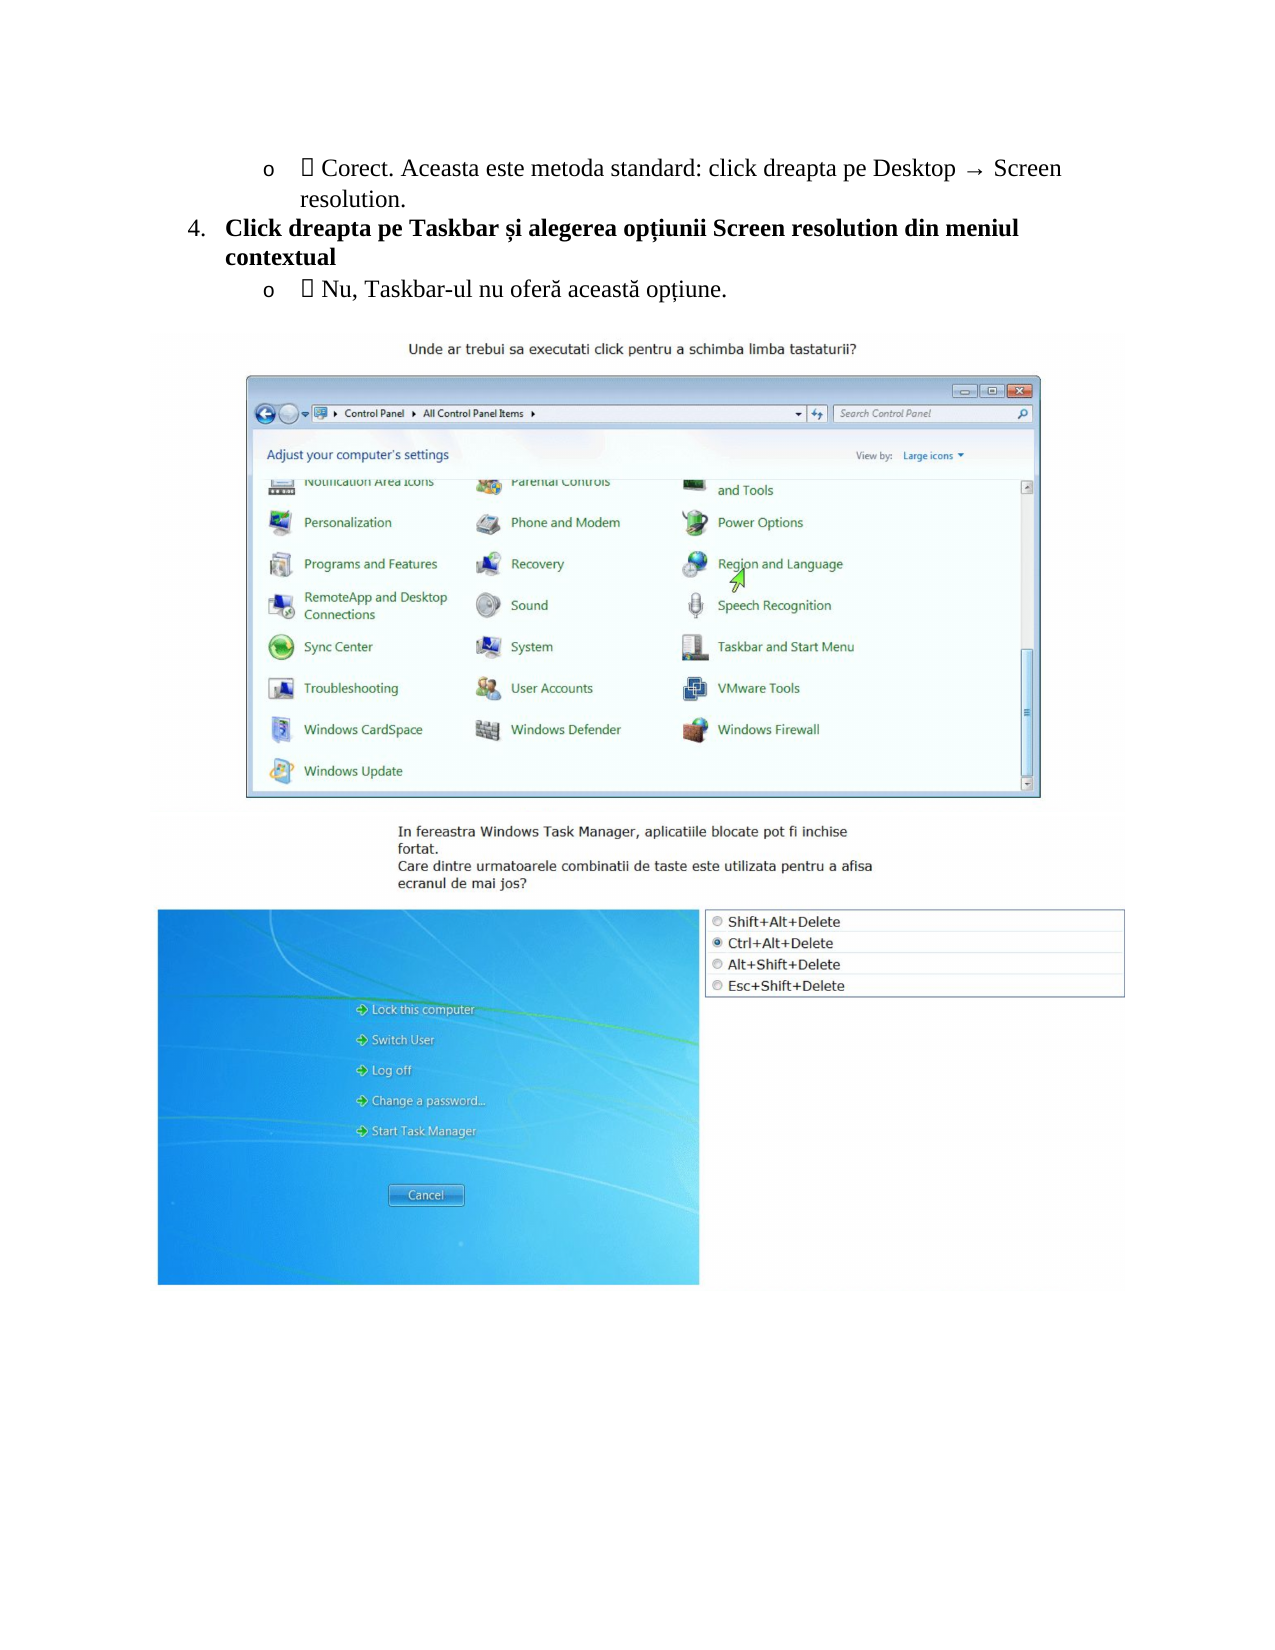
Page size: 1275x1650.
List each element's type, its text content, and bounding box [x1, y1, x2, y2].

list Click dreapta pe Taskbar și alegerea opțiunii Screen resolution din meniul contextual [187, 329, 1125, 386]
picture [150, 961, 1125, 1436]
list ✅ Corect. Aceasta este metoda standard: click dreapta pe Desktop → Screen resolution. [262, 237, 1125, 299]
picture [150, 478, 1125, 957]
list Click dreapta pe Desktop și alegerea opțiunii Screen resolution din meniul contextual [187, 150, 1125, 207]
list ❌ Nu, Taskbar-ul nu oferă această opțiune. [262, 415, 1125, 449]
